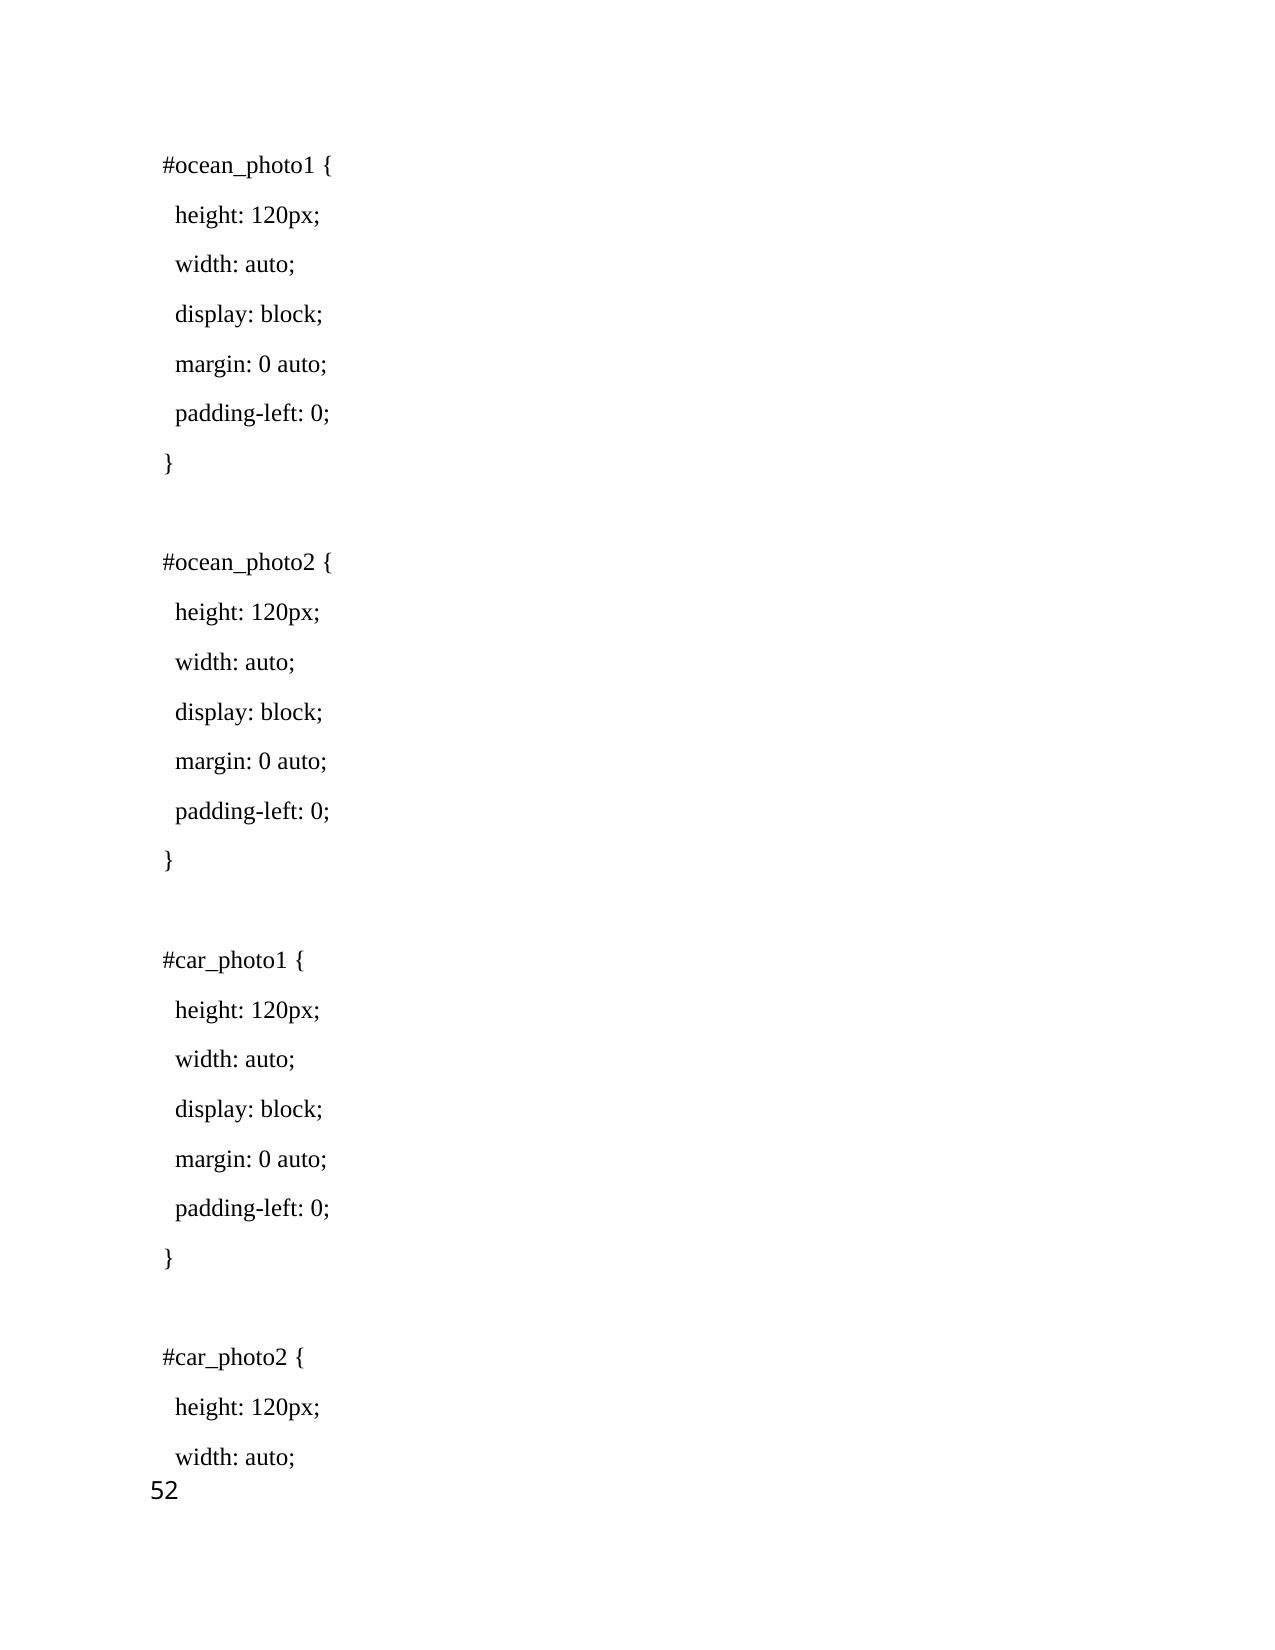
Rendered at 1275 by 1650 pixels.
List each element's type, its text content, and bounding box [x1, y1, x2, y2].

text margin: 0 auto; [150, 349, 1125, 377]
text } [150, 448, 1125, 477]
text #car_photo1 { [150, 945, 1125, 974]
text display: block; [150, 1094, 1125, 1123]
text display: block; [150, 299, 1125, 328]
text display: block; [150, 697, 1125, 725]
text width: auto; [150, 1044, 1125, 1073]
text margin: 0 auto; [150, 1144, 1125, 1172]
text width: auto; [150, 1442, 1125, 1471]
text height: 120px; [150, 597, 1125, 626]
text height: 120px; [150, 200, 1125, 228]
text height: 120px; [150, 1392, 1125, 1421]
text } [150, 1243, 1125, 1272]
text #car_photo2 { [150, 1342, 1125, 1371]
text padding-left: 0; [150, 1193, 1125, 1222]
text height: 120px; [150, 995, 1125, 1023]
text width: auto; [150, 249, 1125, 278]
text } [150, 846, 1125, 874]
text margin: 0 auto; [150, 746, 1125, 775]
text #ocean_photo2 { [150, 547, 1125, 576]
text width: auto; [150, 647, 1125, 676]
text padding-left: 0; [150, 796, 1125, 825]
text #ocean_photo1 { [150, 150, 1125, 179]
text padding-left: 0; [150, 398, 1125, 427]
